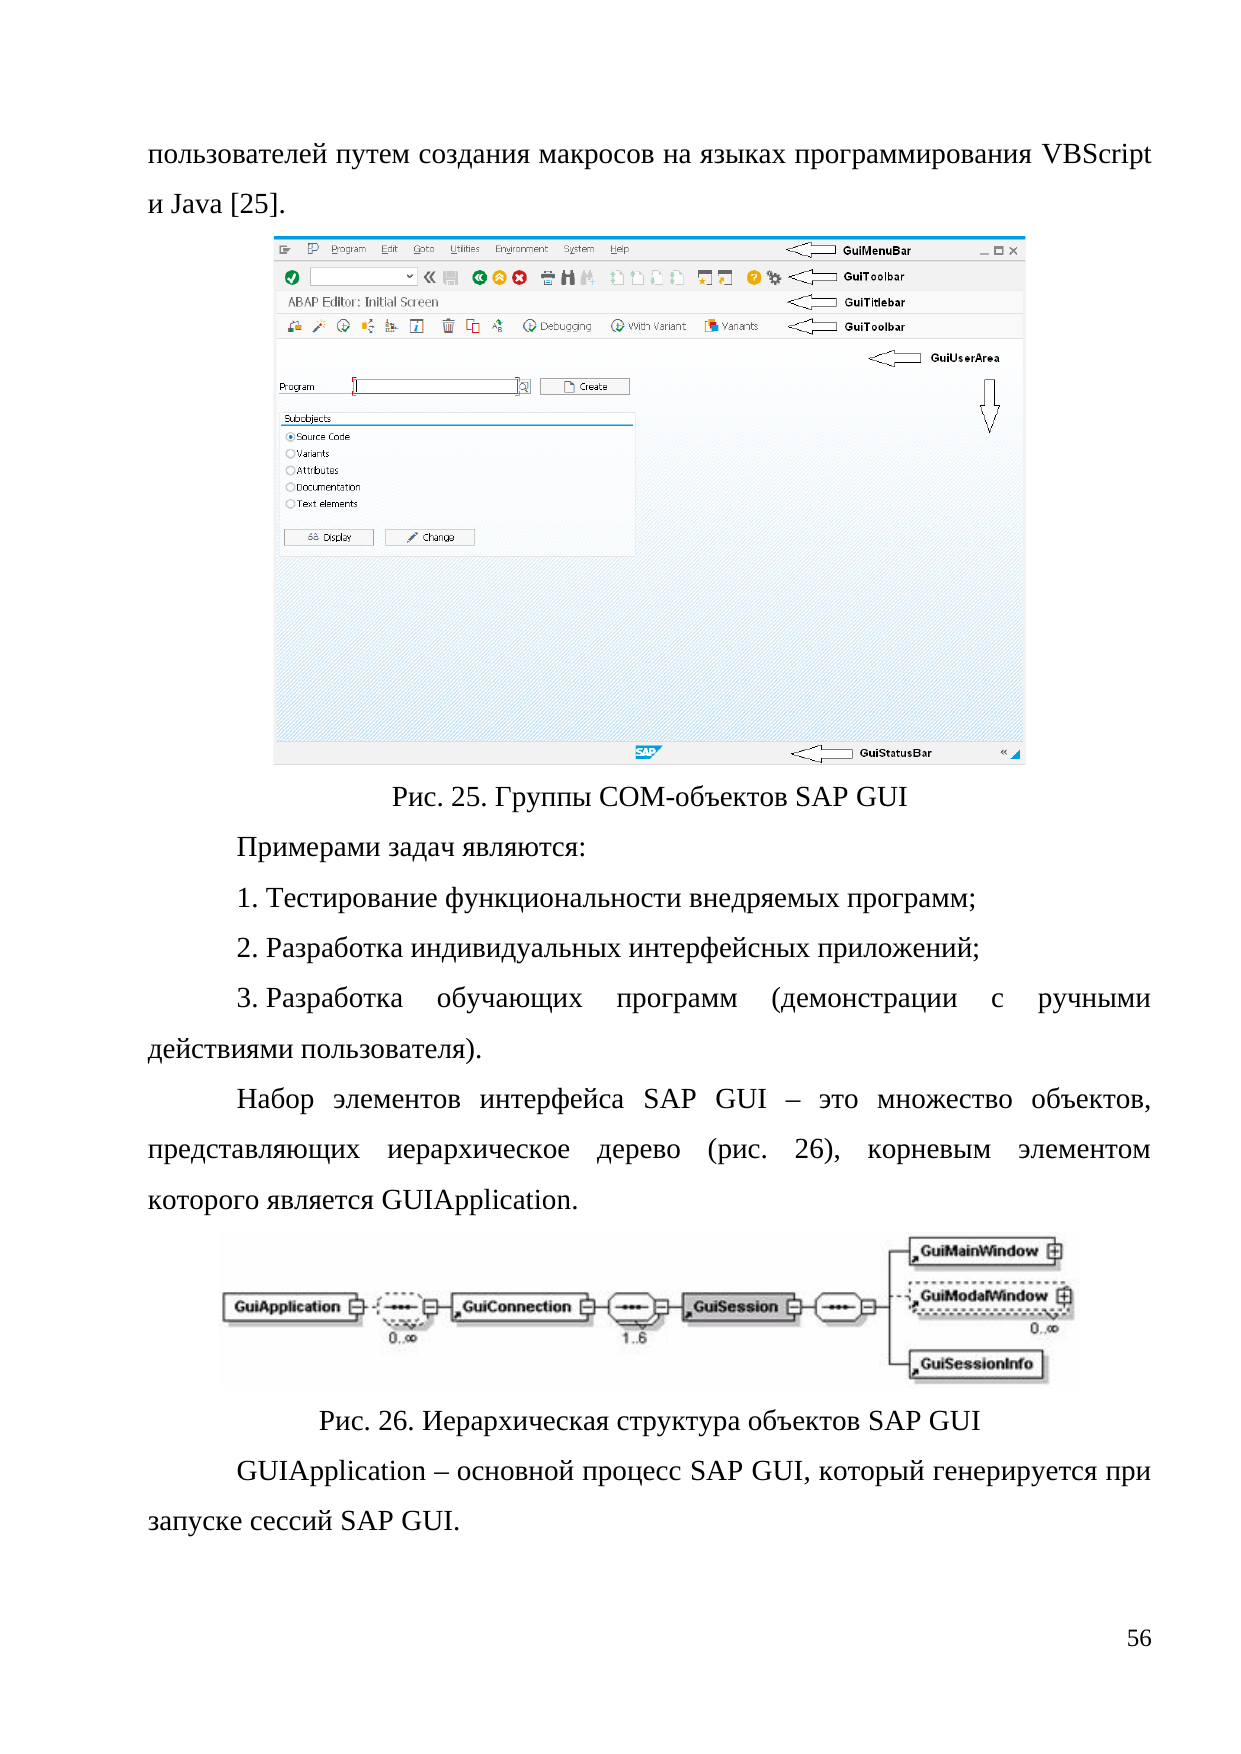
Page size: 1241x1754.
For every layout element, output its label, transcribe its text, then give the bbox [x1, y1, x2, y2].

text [148, 136, 1152, 220]
list Тестирование функциональности внедряемых программ; [148, 880, 1152, 913]
picture [218, 1232, 1081, 1389]
list GUIApplication – основной процесс SAP GUI, который генерируется при запуске сессий SAP GUI. [148, 1453, 1152, 1537]
list Разработка обучающих программ (демонстрации с ручными действиями пользователя). [148, 981, 1152, 1064]
text Рис. 25. Группы COM-объектов SAP GUI [148, 779, 1152, 813]
list Разработка индивидуальных интерфейсных приложений; [148, 930, 1152, 964]
list Рис. 26. Иерархическая структура объектов SAP GUI [148, 1403, 1152, 1436]
text Примерами задач являются: [148, 829, 1152, 863]
picture [273, 240, 1026, 765]
list Набор элементов интерфейса SAP GUI – это множество объектов, представляющих иерархическое дерево (рис. 26), корневым элементом которого является GUIApplication. [148, 1081, 1152, 1215]
